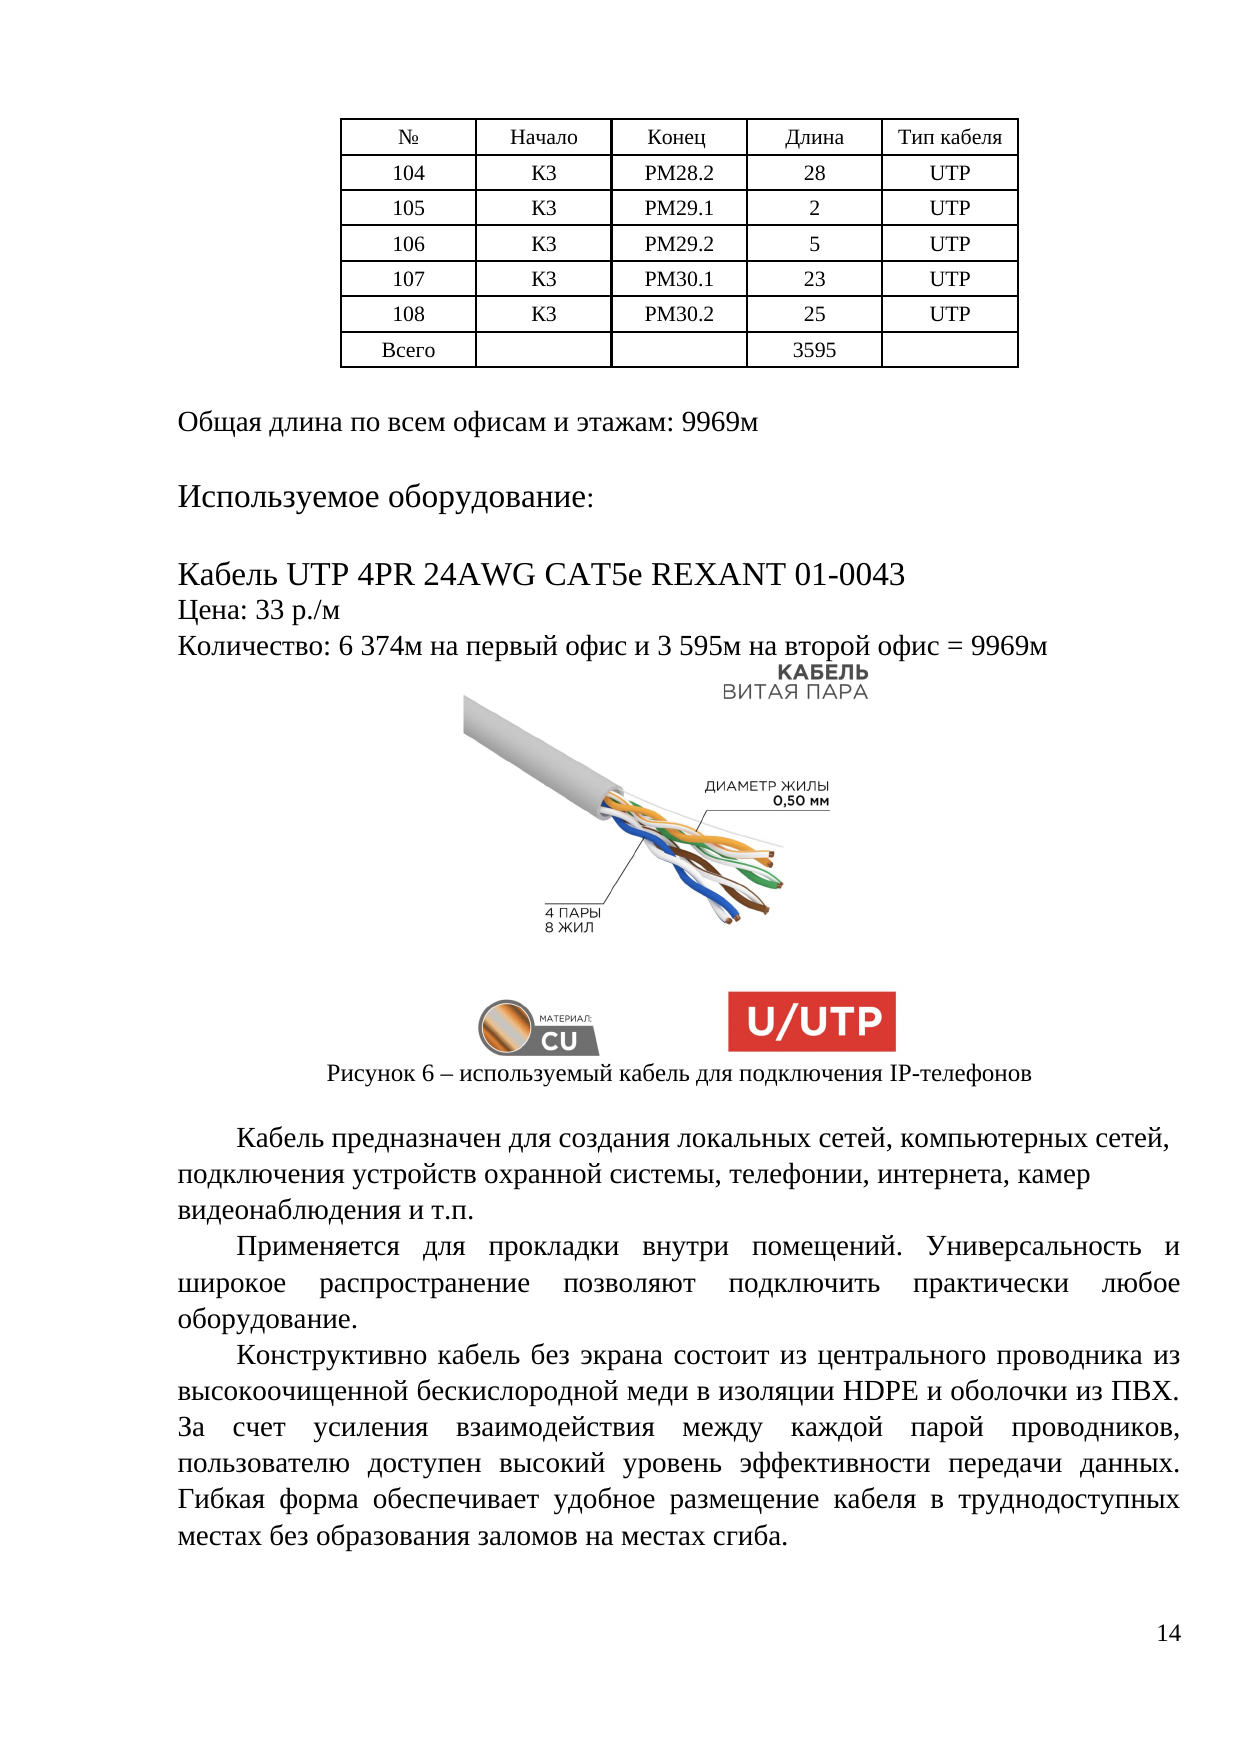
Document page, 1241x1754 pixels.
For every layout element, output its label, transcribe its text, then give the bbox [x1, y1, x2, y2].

table_cell 107 [342, 262, 475, 295]
text Количество: 6 374м на первый офис и 3 595м на второй офис = 9969м [177, 628, 1181, 662]
table_cell UTP [883, 156, 1017, 189]
table_cell [477, 333, 610, 366]
table_cell 28 [748, 156, 881, 189]
table_header Начало [477, 120, 610, 153]
text Общая длина по всем офисам и этажам: 9969м [177, 404, 1181, 438]
text Кабель UTP 4PR 24AWG CAT5e REXANT 01-0043 [177, 554, 1181, 592]
table_cell К3 [477, 297, 610, 331]
table_cell 5 [748, 226, 881, 260]
table_cell [613, 333, 746, 366]
table_cell UTP [883, 262, 1017, 295]
text Конструктивно кабель без экрана состоит из центрального проводника из высокоочищенной бескислородной меди в изоляции HDPE и оболочки из ПВХ. За счет усиления взаимодействия между каждой парой проводников, пользователю доступен высокий уровень эффективности передачи данных. Гибкая форма обеспечивает удобное размещение кабеля в труднодоступных местах без образования заломов на местах сгиба. [177, 1337, 1181, 1551]
table_cell РМ28.2 [613, 156, 746, 189]
table_cell К3 [477, 191, 610, 224]
text Цена: 33 р./м [177, 592, 1181, 626]
table_cell К3 [477, 262, 610, 295]
table_cell РМ30.2 [613, 297, 746, 331]
table_cell К3 [477, 226, 610, 260]
text Кабель предназначен для создания локальных сетей, компьютерных сетей, подключения устройств охранной системы, телефонии, интернета, камер видеонаблюдения и т.п. [177, 1120, 1181, 1226]
table_cell UTP [883, 226, 1017, 260]
text Применяется для прокладки внутри помещений. Универсальность и широкое распространение позволяют подключить практически любое оборудование. [177, 1228, 1181, 1334]
table_cell 104 [342, 156, 475, 189]
table_cell РМ29.2 [613, 226, 746, 260]
table_header Конец [613, 120, 746, 153]
table_cell 25 [748, 297, 881, 331]
table_cell РМ30.1 [613, 262, 746, 295]
table_cell РМ29.1 [613, 191, 746, 224]
table_cell UTP [883, 297, 1017, 331]
table_header № [342, 120, 475, 153]
text Используемое оборудование: [177, 477, 1181, 515]
table_cell 3595 [748, 333, 881, 366]
table_header Тип кабеля [883, 120, 1017, 153]
table_cell 23 [748, 262, 881, 295]
picture [386, 664, 973, 1056]
table_cell К3 [477, 156, 610, 189]
table_cell UTP [883, 191, 1017, 224]
table_cell Всего [342, 333, 475, 366]
table_cell 105 [342, 191, 475, 224]
text Рисунок 6 – используемый кабель для подключения IP-телефонов [177, 1058, 1181, 1086]
table_header Длина [748, 120, 881, 153]
table_cell 106 [342, 226, 475, 260]
table_cell 2 [748, 191, 881, 224]
table_cell [883, 333, 1017, 366]
table_cell 108 [342, 297, 475, 331]
